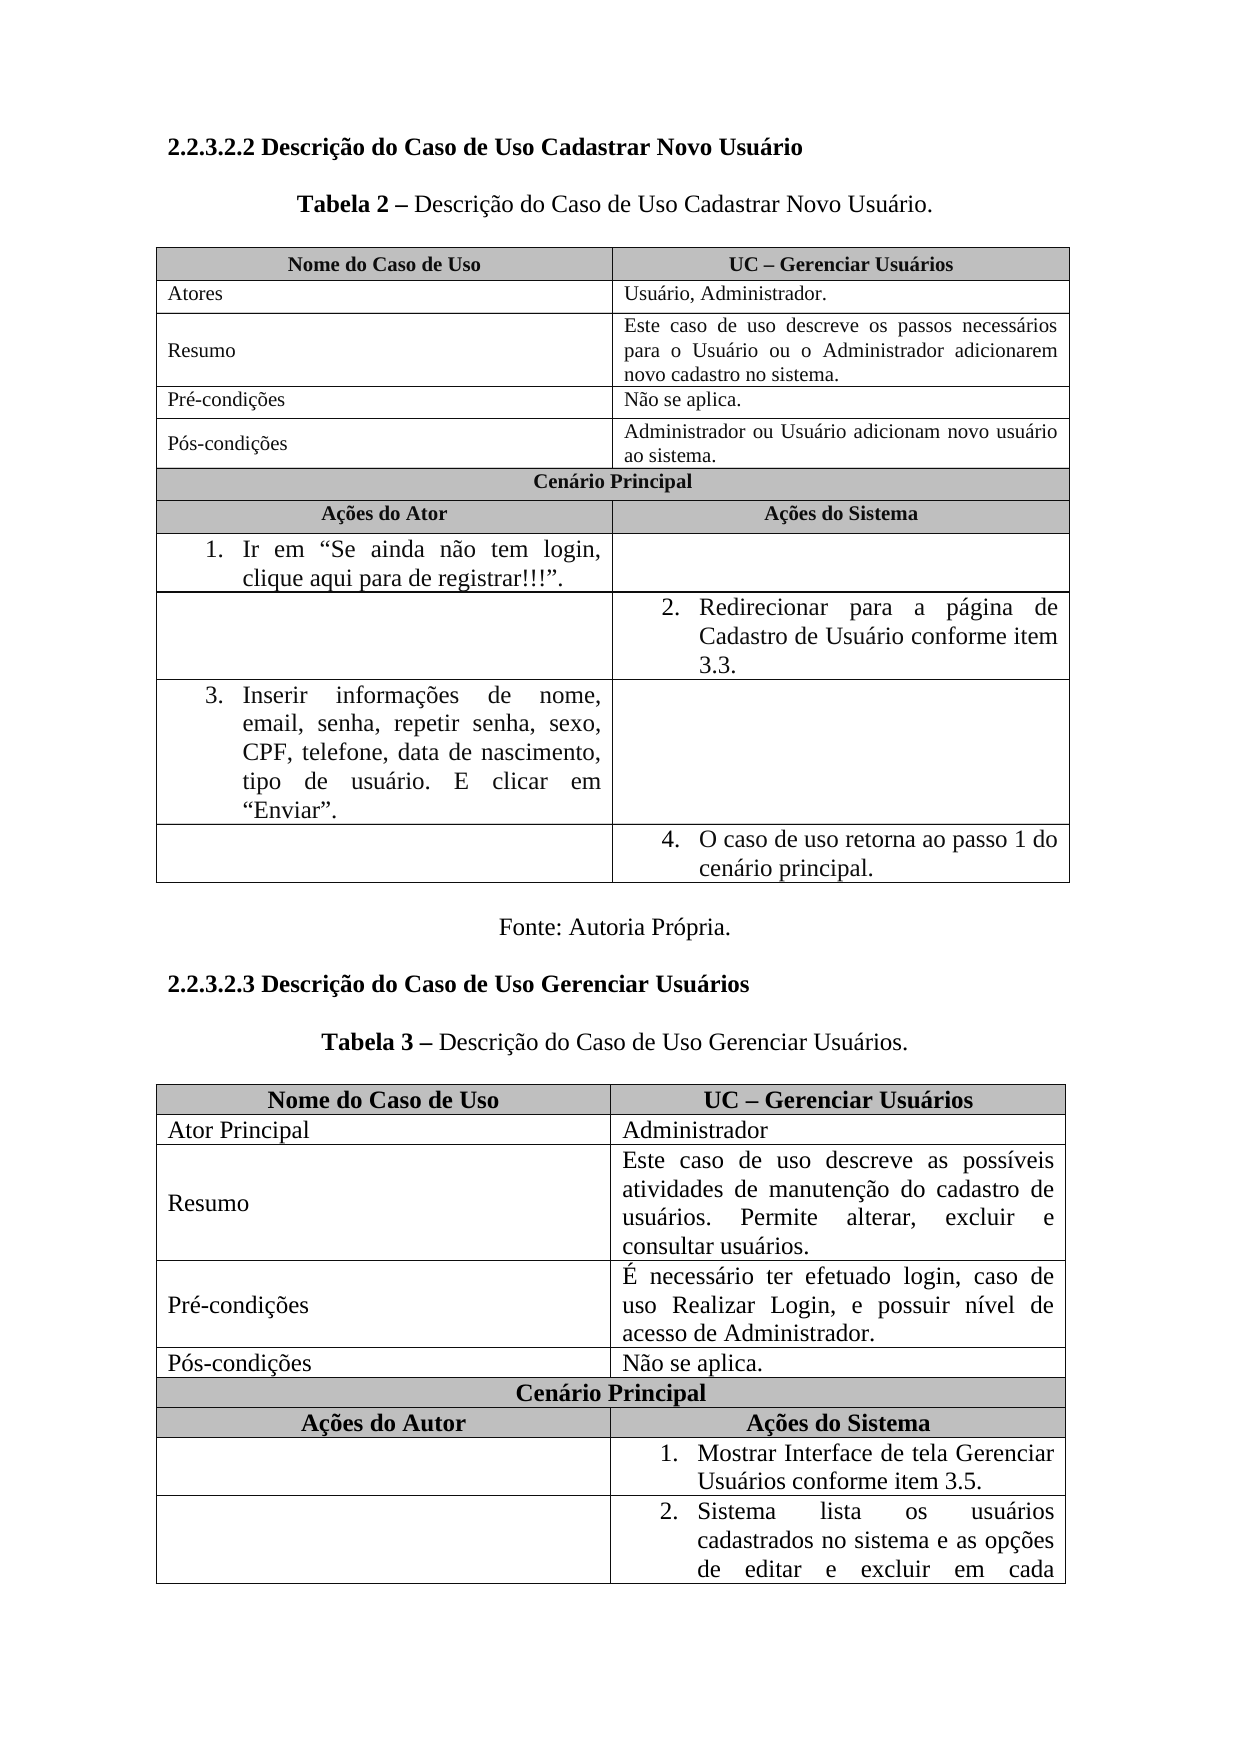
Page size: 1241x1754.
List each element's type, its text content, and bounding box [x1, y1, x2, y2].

table_cell Mostrar Interface de tela Gerenciar Usuários conforme item 3.5. [611, 1438, 1065, 1495]
table_cell Resumo [157, 314, 612, 386]
text Tabela 2 – Descrição do Caso de Uso Cadastrar Novo Usuário. [167, 189, 1062, 218]
table_cell Não se aplica. [611, 1348, 1065, 1377]
table_cell É necessário ter efetuado login, caso de uso Realizar Login, e possuir nível de acesso de Administrador. [611, 1261, 1065, 1347]
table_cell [611, 1496, 1065, 1582]
table_cell [157, 1496, 610, 1582]
table_cell [613, 534, 1069, 591]
table_cell Não se aplica. [613, 387, 1069, 418]
table_cell Cenário Principal [157, 1378, 1065, 1407]
table_cell Redirecionar para a página de Cadastro de Usuário conforme item 3.3. [613, 593, 1069, 679]
text Fonte: Autoria Própria. [167, 912, 1062, 941]
table_cell Pré-condições [157, 387, 612, 418]
text Tabela 3 – Descrição do Caso de Uso Gerenciar Usuários. [167, 1027, 1062, 1056]
table_cell Este caso de uso descreve os passos necessários para o Usuário ou o Administrador adicionarem novo cadastro no sistema. [613, 314, 1069, 386]
table_cell Pós-condições [157, 419, 612, 467]
table_header Nome do Caso de Uso [157, 248, 612, 280]
table_cell Atores [157, 281, 612, 312]
table_cell Ir em “Se ainda não tem login, clique aqui para de registrar!!!”. [157, 534, 612, 591]
table_cell Administrador [611, 1115, 1065, 1144]
text 2.2.3.2.2 Descrição do Caso de Uso Cadastrar Novo Usuário [167, 132, 1062, 161]
table_cell [157, 1438, 610, 1495]
table_cell Pós-condições [157, 1348, 610, 1377]
table_cell Ator Principal [157, 1115, 610, 1144]
table_cell [157, 825, 612, 882]
table_cell Resumo [157, 1145, 610, 1260]
table_cell O caso de uso retorna ao passo 1 do cenário principal. [613, 825, 1069, 882]
table_header Nome do Caso de Uso [157, 1085, 610, 1114]
table_cell Ações do Autor [157, 1408, 610, 1437]
table_cell Ações do Sistema [611, 1408, 1065, 1437]
table_cell Inserir informações de nome, email, senha, repetir senha, sexo, CPF, telefone, data de nascimento, tipo de usuário. E clicar em “Enviar”. [157, 680, 612, 823]
table_cell Pré-condições [157, 1261, 610, 1347]
table_cell Usuário, Administrador. [613, 281, 1069, 312]
table_cell Ações do Sistema [613, 501, 1069, 533]
table_header UC – Gerenciar Usuários [613, 248, 1069, 280]
table_cell Este caso de uso descreve as possíveis atividades de manutenção do cadastro de usuários. Permite alterar, excluir e consultar usuários. [611, 1145, 1065, 1260]
table_header UC – Gerenciar Usuários [611, 1085, 1065, 1114]
table_cell Ações do Ator [157, 501, 612, 533]
text 2.2.3.2.3 Descrição do Caso de Uso Gerenciar Usuários [167, 969, 1062, 998]
table_cell Administrador ou Usuário adicionam novo usuário ao sistema. [613, 419, 1069, 467]
table_cell [613, 680, 1069, 823]
table_cell Cenário Principal [157, 469, 1069, 500]
table_cell [157, 593, 612, 679]
